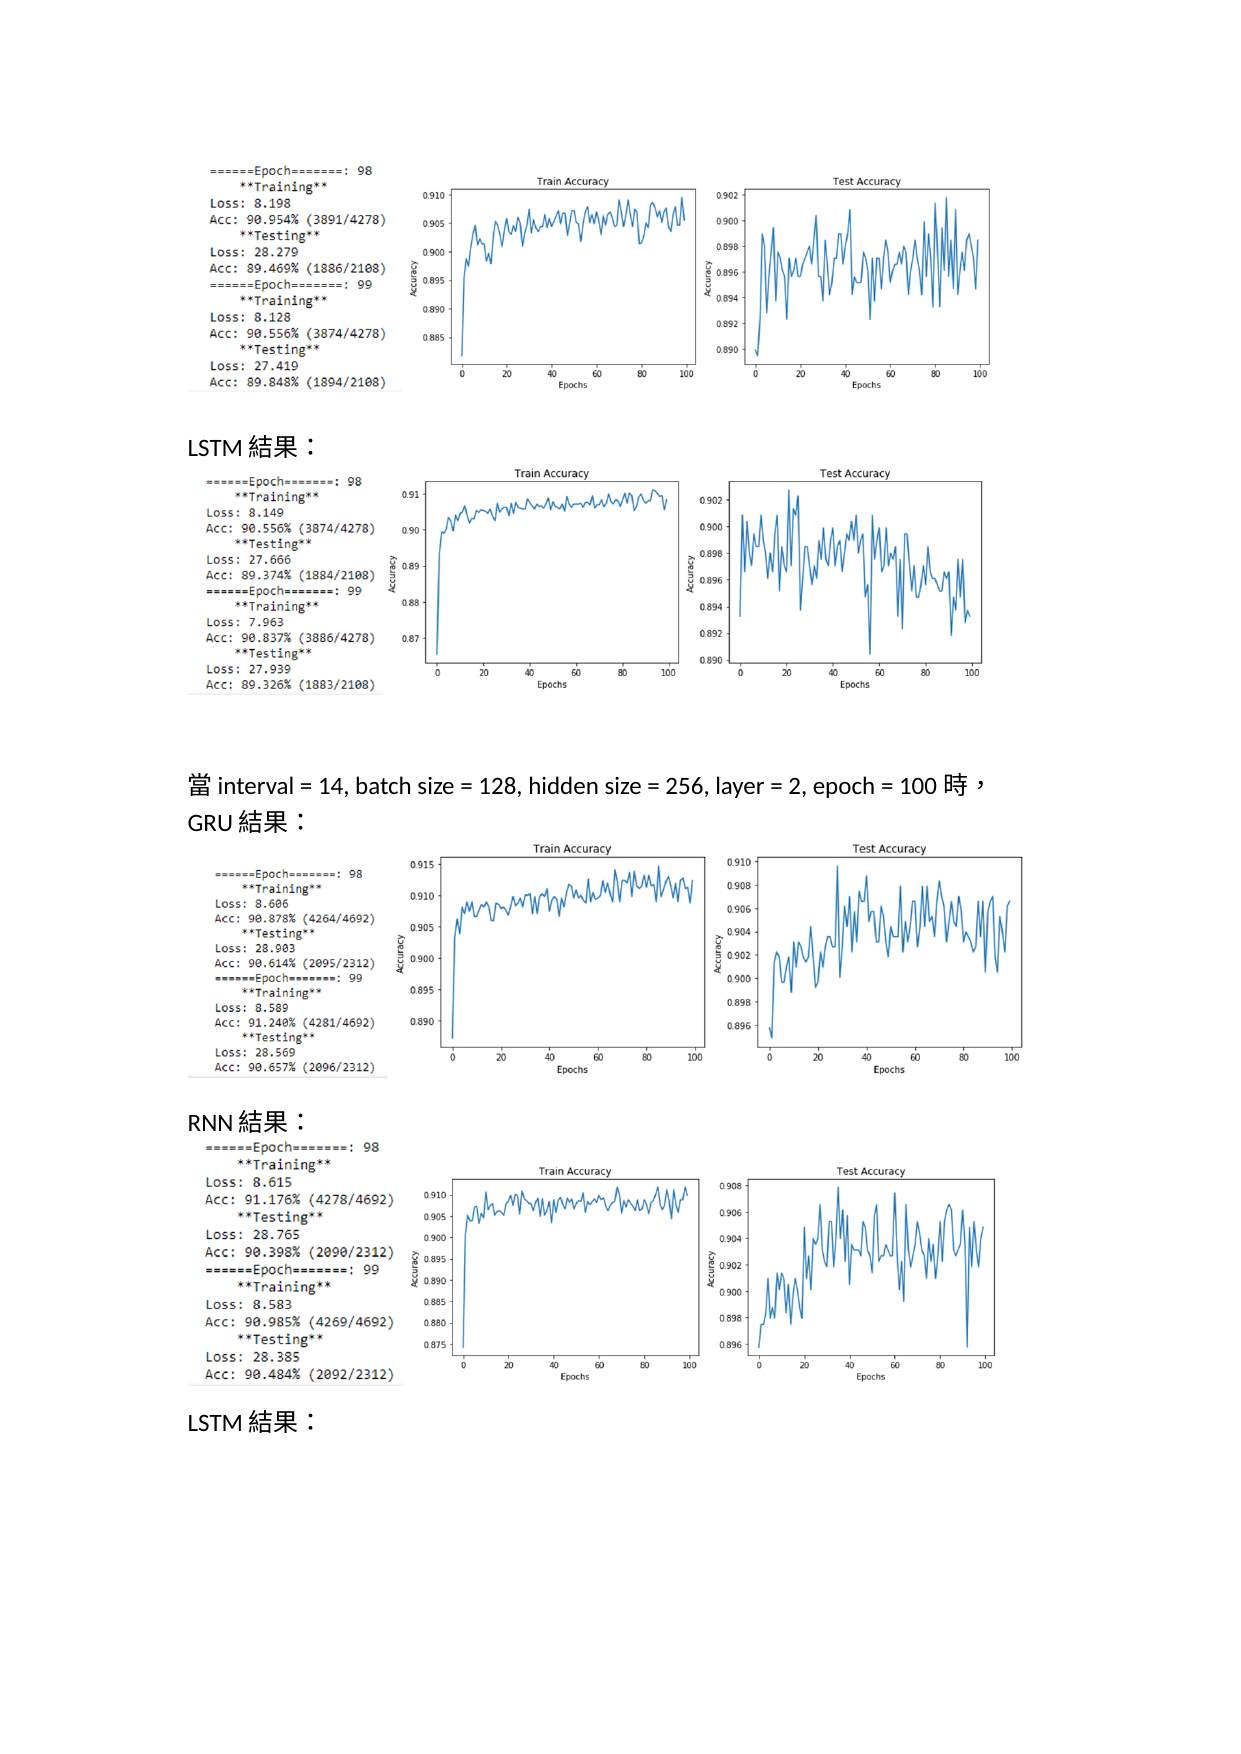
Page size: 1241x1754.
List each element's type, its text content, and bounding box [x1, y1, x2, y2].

text RNN結果： [187, 1102, 1053, 1139]
text GRU結果： [187, 802, 1053, 839]
picture [187, 839, 1029, 1078]
text LSTM結果： [187, 427, 1053, 464]
picture [187, 164, 996, 392]
picture [187, 464, 991, 695]
text LSTM結果： [187, 1402, 1053, 1439]
picture [187, 1139, 1002, 1386]
text 當interval = 14, batch size = 128, hidden size = 256, layer = 2, epoch = 100時， [187, 764, 1053, 802]
